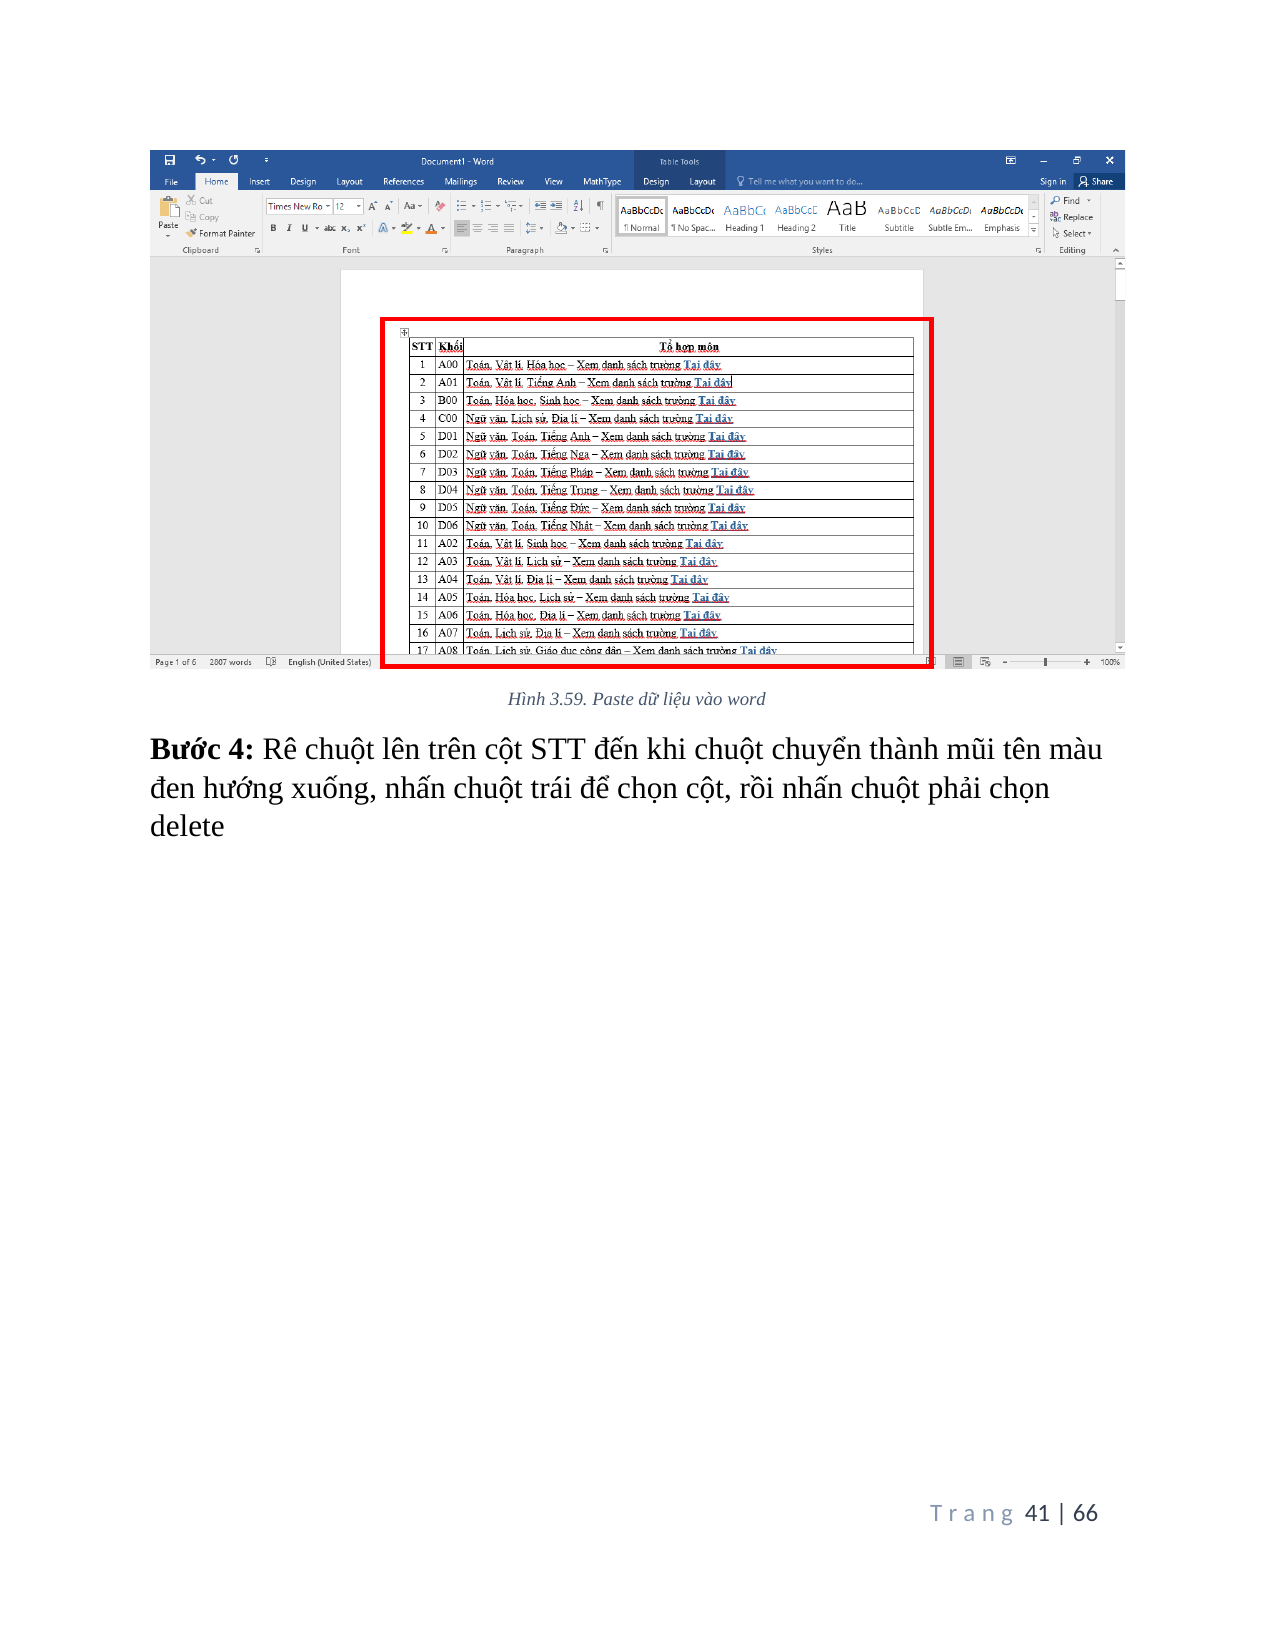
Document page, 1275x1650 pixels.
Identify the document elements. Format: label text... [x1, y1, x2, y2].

picture [150, 150, 1125, 669]
picture [385, 321, 929, 664]
text Bước 4: Rê chuột lên trên cột STT đến khi chuột chuyển thành mũi tên màu đen hướng xuống, nhấn chuột trái để chọn cột, rồi nhấn chuột phải chọn delete [150, 730, 1125, 843]
